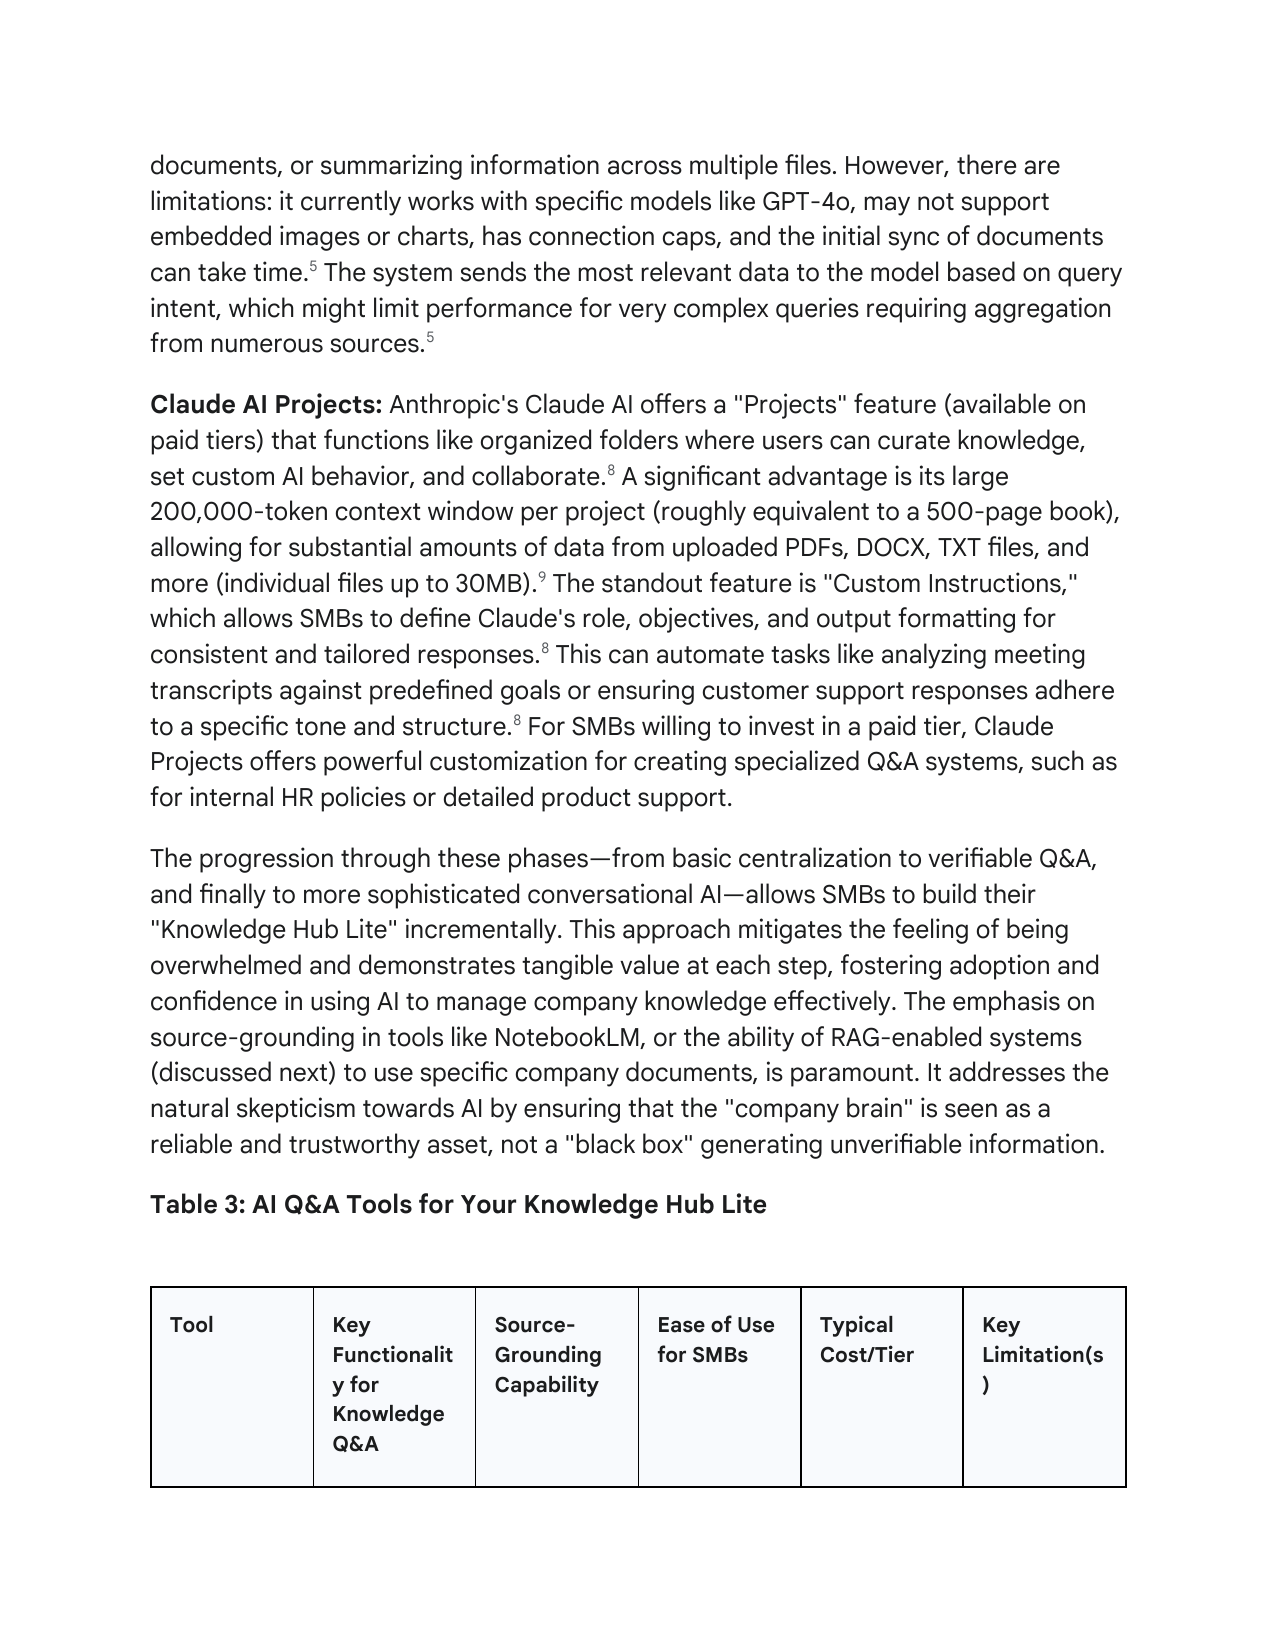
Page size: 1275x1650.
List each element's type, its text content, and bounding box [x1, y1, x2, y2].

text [150, 150, 1125, 360]
table_header Key Functionality for Knowledge Q&A [314, 1288, 475, 1486]
table_header Tool [152, 1288, 313, 1486]
table_header Key Limitation(s) [964, 1288, 1125, 1486]
text Claude AI Projects: Anthropic's Claude AI offers a "Projects" feature (available on paid tiers) that functions like organized folders where users can curate knowledge, set custom AI behavior, and collaborate.8 A significant advantage is its large 200,000-token context window per project (roughly equivalent to a 500-page book), allowing for substantial amounts of data from uploaded PDFs, DOCX, TXT files, and more (individual files up to 30MB).9 The standout feature is "Custom Instructions," which allows SMBs to define Claude's role, objectives, and output formatting for consistent and tailored responses.8 This can automate tasks like analyzing meeting transcripts against predefined goals or ensuring customer support responses adhere to a specific tone and structure.8 For SMBs willing to invest in a paid tier, Claude Projects offers powerful customization for creating specialized Q&A systems, such as for internal HR policies or detailed product support. [150, 389, 1125, 814]
table_header Source-Grounding Capability [476, 1288, 638, 1486]
text The progression through these phases—from basic centralization to verifiable Q&A, and finally to more sophisticated conversational AI—allows SMBs to build their "Knowledge Hub Lite" incrementally. This approach mitigates the feeling of being overwhelmed and demonstrates tangible value at each step, fostering adoption and confidence in using AI to manage company knowledge effectively. The emphasis on source-grounding in tools like NotebookLM, or the ability of RAG-enabled systems (discussed next) to use specific company documents, is paramount. It addresses the natural skepticism towards AI by ensuring that the "company brain" is seen as a reliable and trustworthy asset, not a "black box" generating unverifiable information. [150, 843, 1125, 1160]
table_header Typical Cost/Tier [802, 1288, 962, 1486]
text Table 3: AI Q&A Tools for Your Knowledge Hub Lite [150, 1190, 1125, 1221]
table_header Ease of Use for SMBs [639, 1288, 800, 1486]
